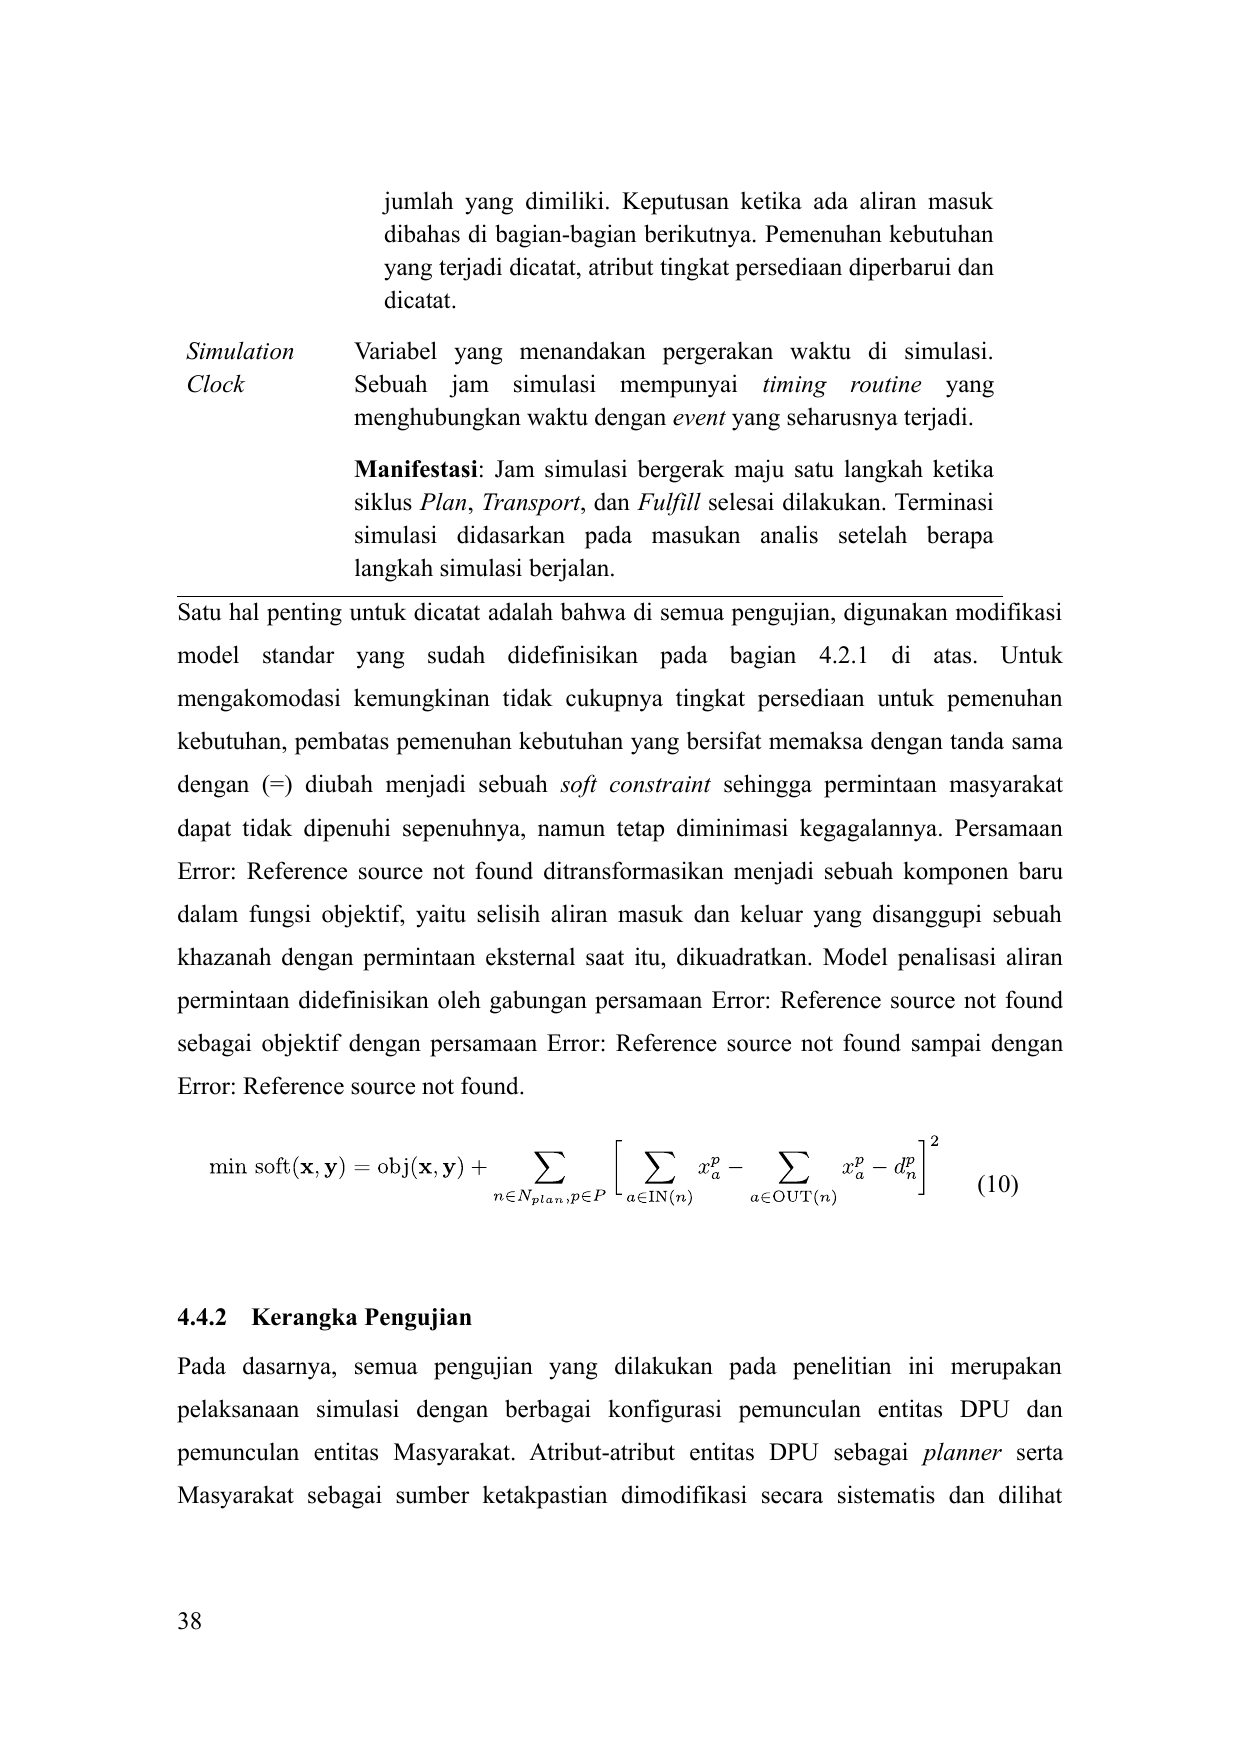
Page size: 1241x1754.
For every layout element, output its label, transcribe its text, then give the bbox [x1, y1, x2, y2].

table_cell Manifestasi: Jam simulasi bergerak maju satu langkah ketika siklus Plan, Transport, dan Fulfill selesai dilakukan. Terminasi simulasi didasarkan pada masukan analis setelah berapa langkah simulasi berjalan. [345, 444, 1003, 596]
table_header (4.10) [971, 1130, 1063, 1242]
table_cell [345, 177, 1003, 327]
table_cell Simulation Clock [177, 327, 345, 596]
table_header [177, 1130, 971, 1242]
table_cell Variabel yang menandakan pergerakan waktu di simulasi. Sebuah jam simulasi mempunyai timing routine yang menghubungkan waktu dengan event yang seharusnya terjadi. [345, 327, 1003, 444]
subtitle Kerangka Pengujian [177, 1302, 1063, 1330]
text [177, 1351, 1063, 1509]
